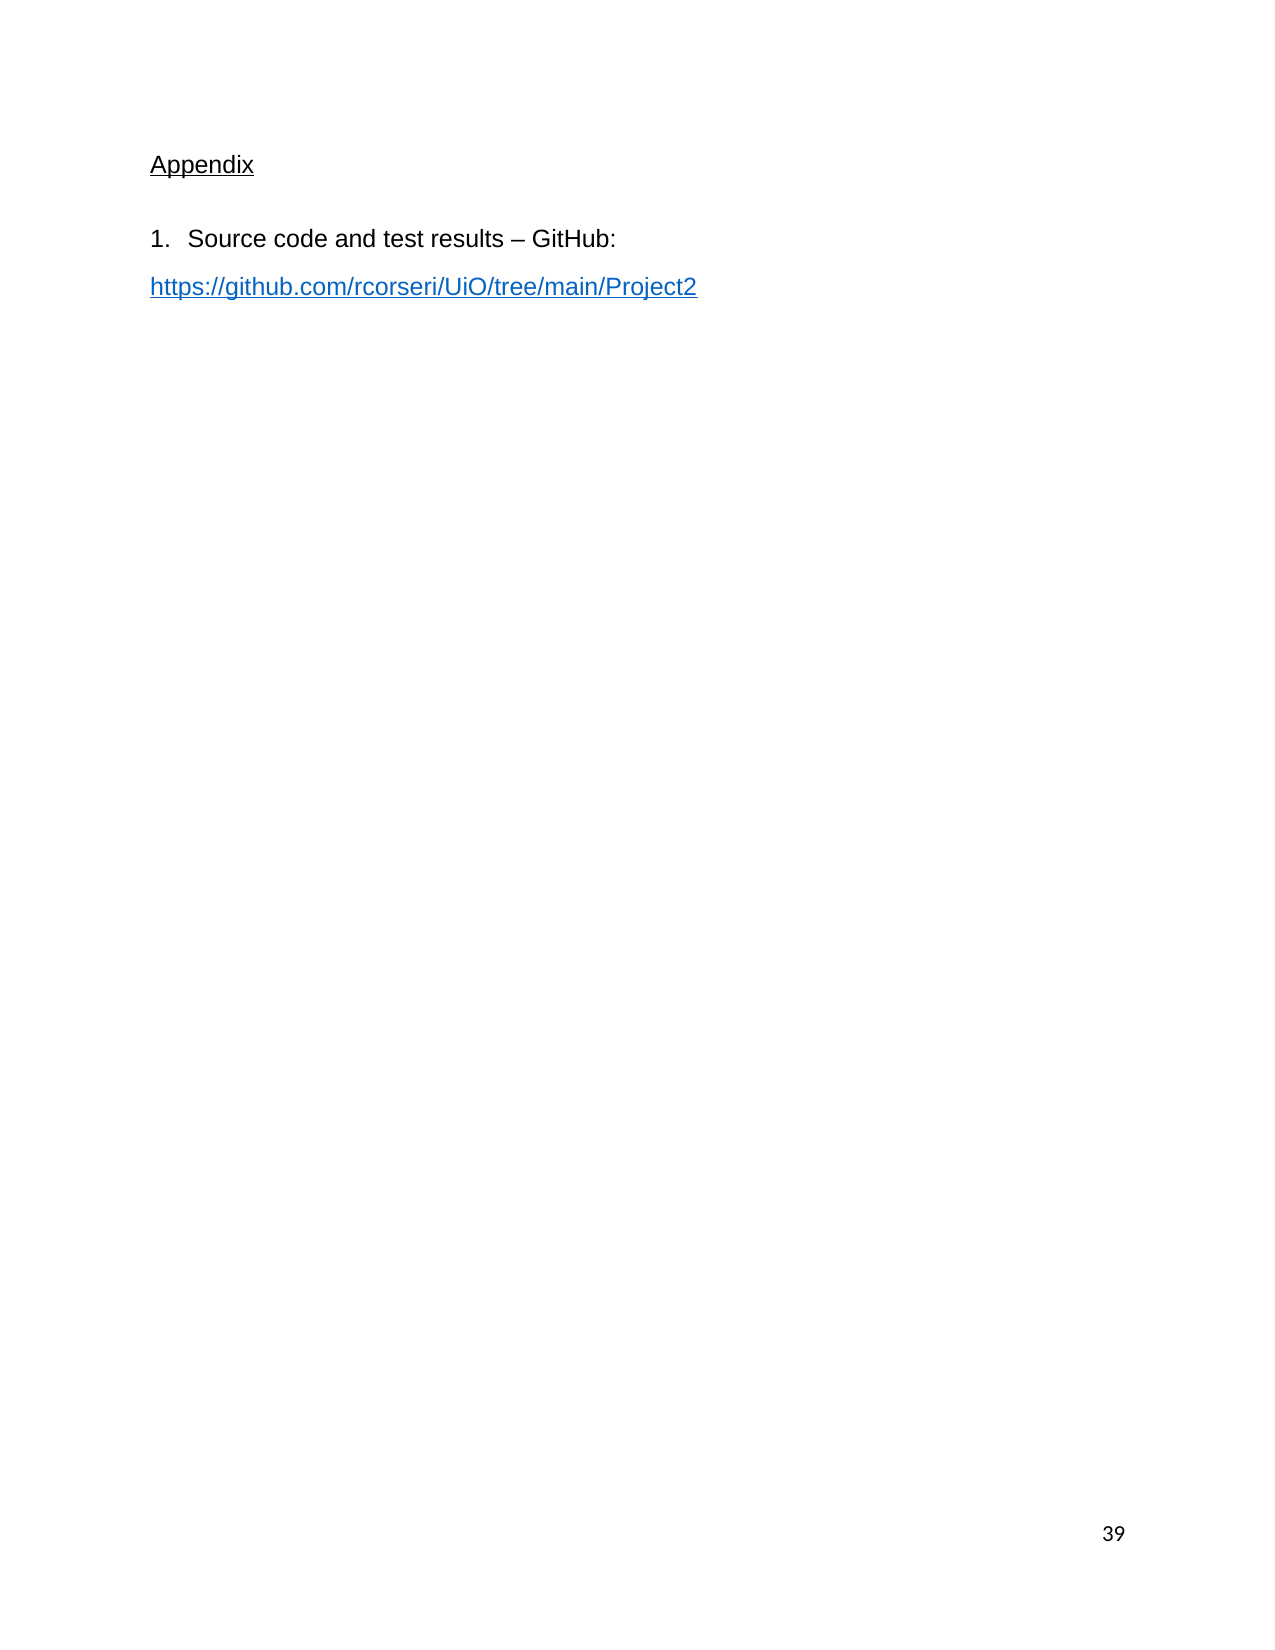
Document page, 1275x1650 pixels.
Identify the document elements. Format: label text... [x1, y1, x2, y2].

list Source code and test results – GitHub: [150, 224, 1125, 253]
text Appendix [150, 150, 1125, 179]
text https://github.com/rcorseri/UiO/tree/main/Project2 [150, 272, 1125, 301]
